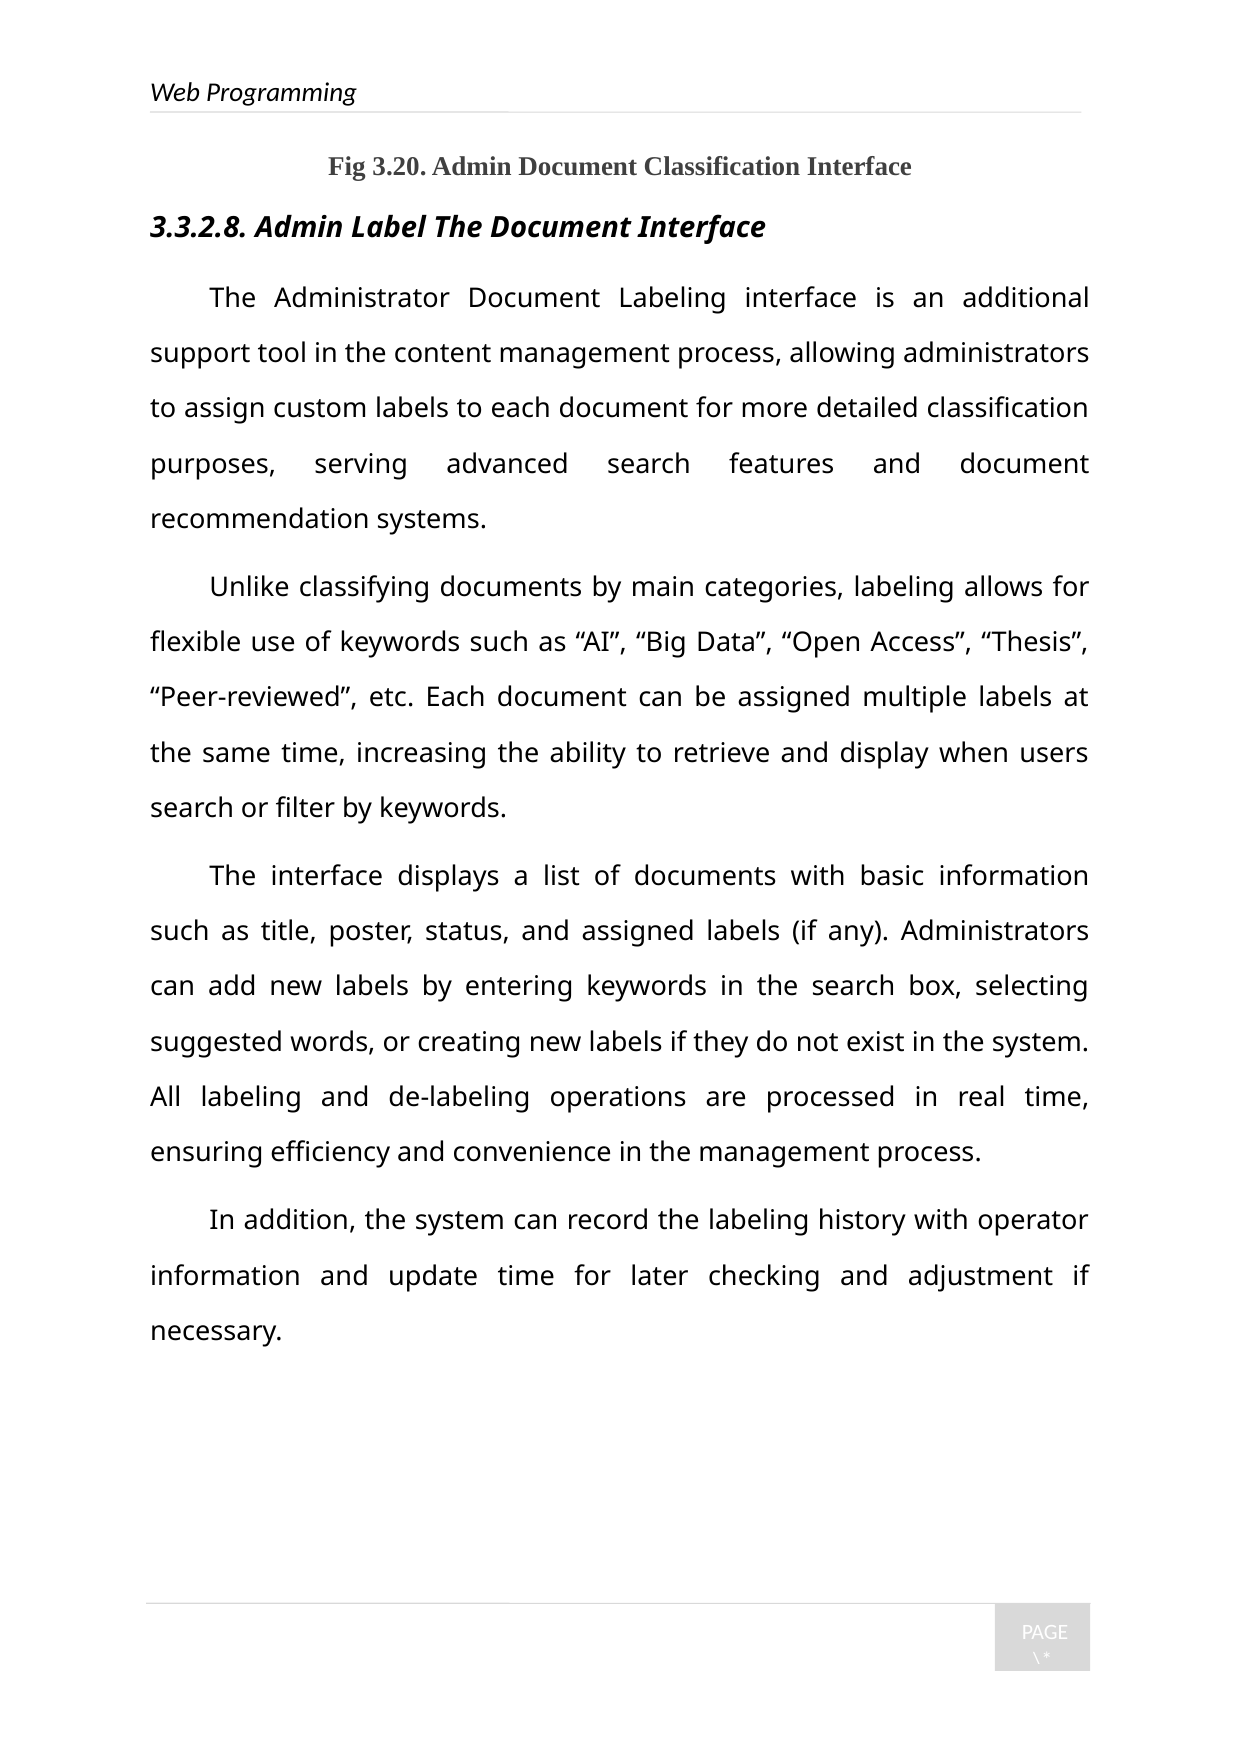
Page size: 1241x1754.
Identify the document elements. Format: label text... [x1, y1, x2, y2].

text In addition, the system can record the labeling history with operator information and update time for later checking and adjustment if necessary. [150, 1201, 1090, 1348]
text Fig 3.20. Admin Document Classification Interface [150, 150, 1090, 181]
text The Administrator Document Labeling interface is an additional support tool in the content management process, allowing administrators to assign custom labels to each document for more detailed classification purposes, serving advanced search features and document recommendation systems. [150, 278, 1090, 536]
subtitle 3.3.2.8. Admin Label The Document Interface [150, 206, 1090, 246]
text The interface displays a list of documents with basic information such as title, poster, status, and assigned labels (if any). Administrators can add new labels by entering keywords in the search box, selecting suggested words, or creating new labels if they do not exist in the system. All labeling and de-labeling operations are processed in real time, ensuring efficiency and convenience in the management process. [150, 856, 1090, 1170]
text Unlike classifying documents by main categories, labeling allows for flexible use of keywords such as “AI”, “Big Data”, “Open Access”, “Thesis”, “Peer-reviewed”, etc. Each document can be assigned multiple labels at the same time, increasing the ability to retrieve and display when users search or filter by keywords. [150, 567, 1090, 825]
